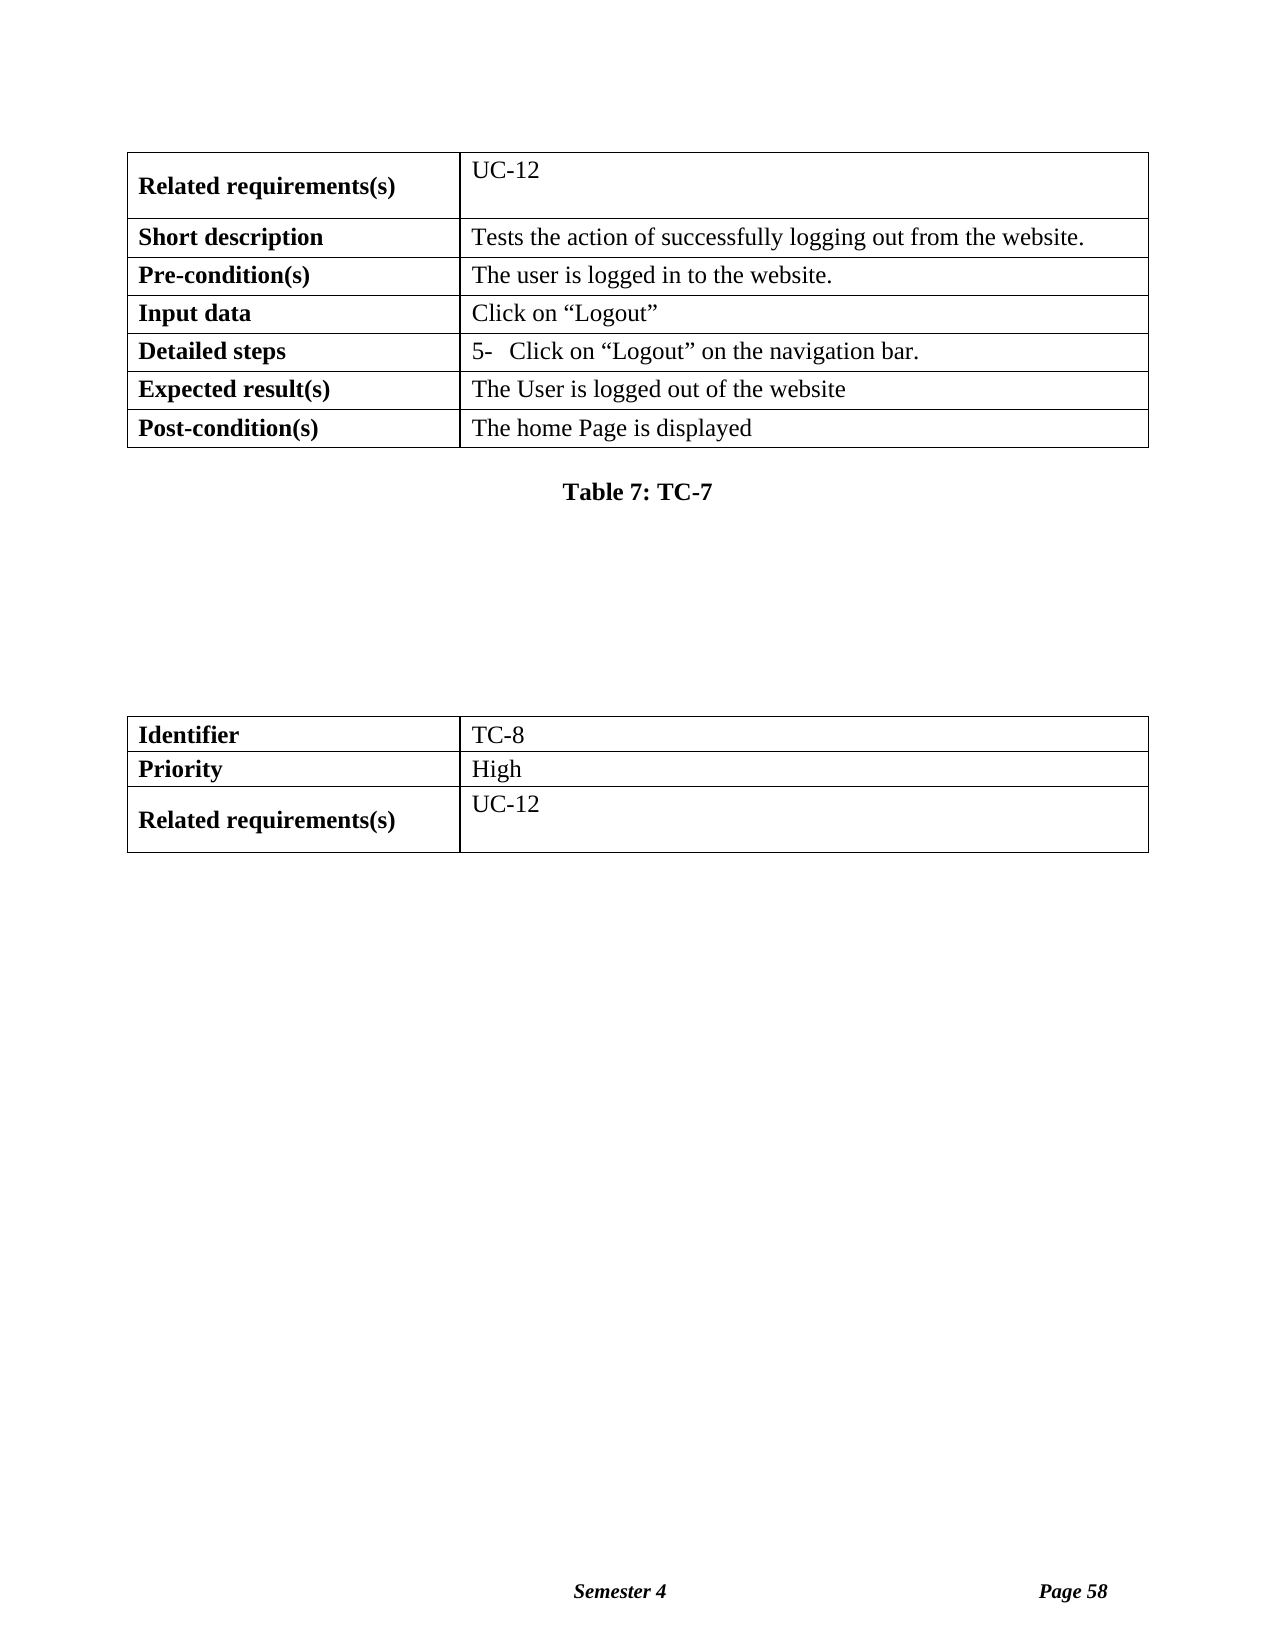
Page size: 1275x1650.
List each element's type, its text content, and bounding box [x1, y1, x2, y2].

table_header TC-8 [461, 717, 1148, 751]
table_cell Expected result(s) [128, 372, 459, 409]
table_cell The user is logged in to the website. [461, 258, 1148, 294]
table_cell Related requirements(s) [128, 153, 459, 218]
table_cell The home Page is displayed [461, 410, 1148, 447]
table_cell UC-12 [461, 153, 1148, 218]
table_cell The User is logged out of the website [461, 372, 1148, 409]
table_cell Tests the action of successfully logging out from the website. [461, 219, 1148, 257]
table_cell Detailed steps [128, 334, 459, 371]
table_cell Related requirements(s) [128, 787, 459, 852]
table_cell Click on “Logout” on the navigation bar. [461, 334, 1148, 371]
text Table 7: TC-7 [169, 477, 1106, 506]
table_cell Post-condition(s) [128, 410, 459, 447]
table_cell Priority [128, 752, 459, 786]
table_cell High [461, 752, 1148, 786]
table_cell UC-12 [461, 787, 1148, 852]
table_cell Click on “Logout” [461, 296, 1148, 333]
table_cell Short description [128, 219, 459, 257]
table_header Identifier [128, 717, 459, 751]
table_cell Pre-condition(s) [128, 258, 459, 294]
table_cell Input data [128, 296, 459, 333]
